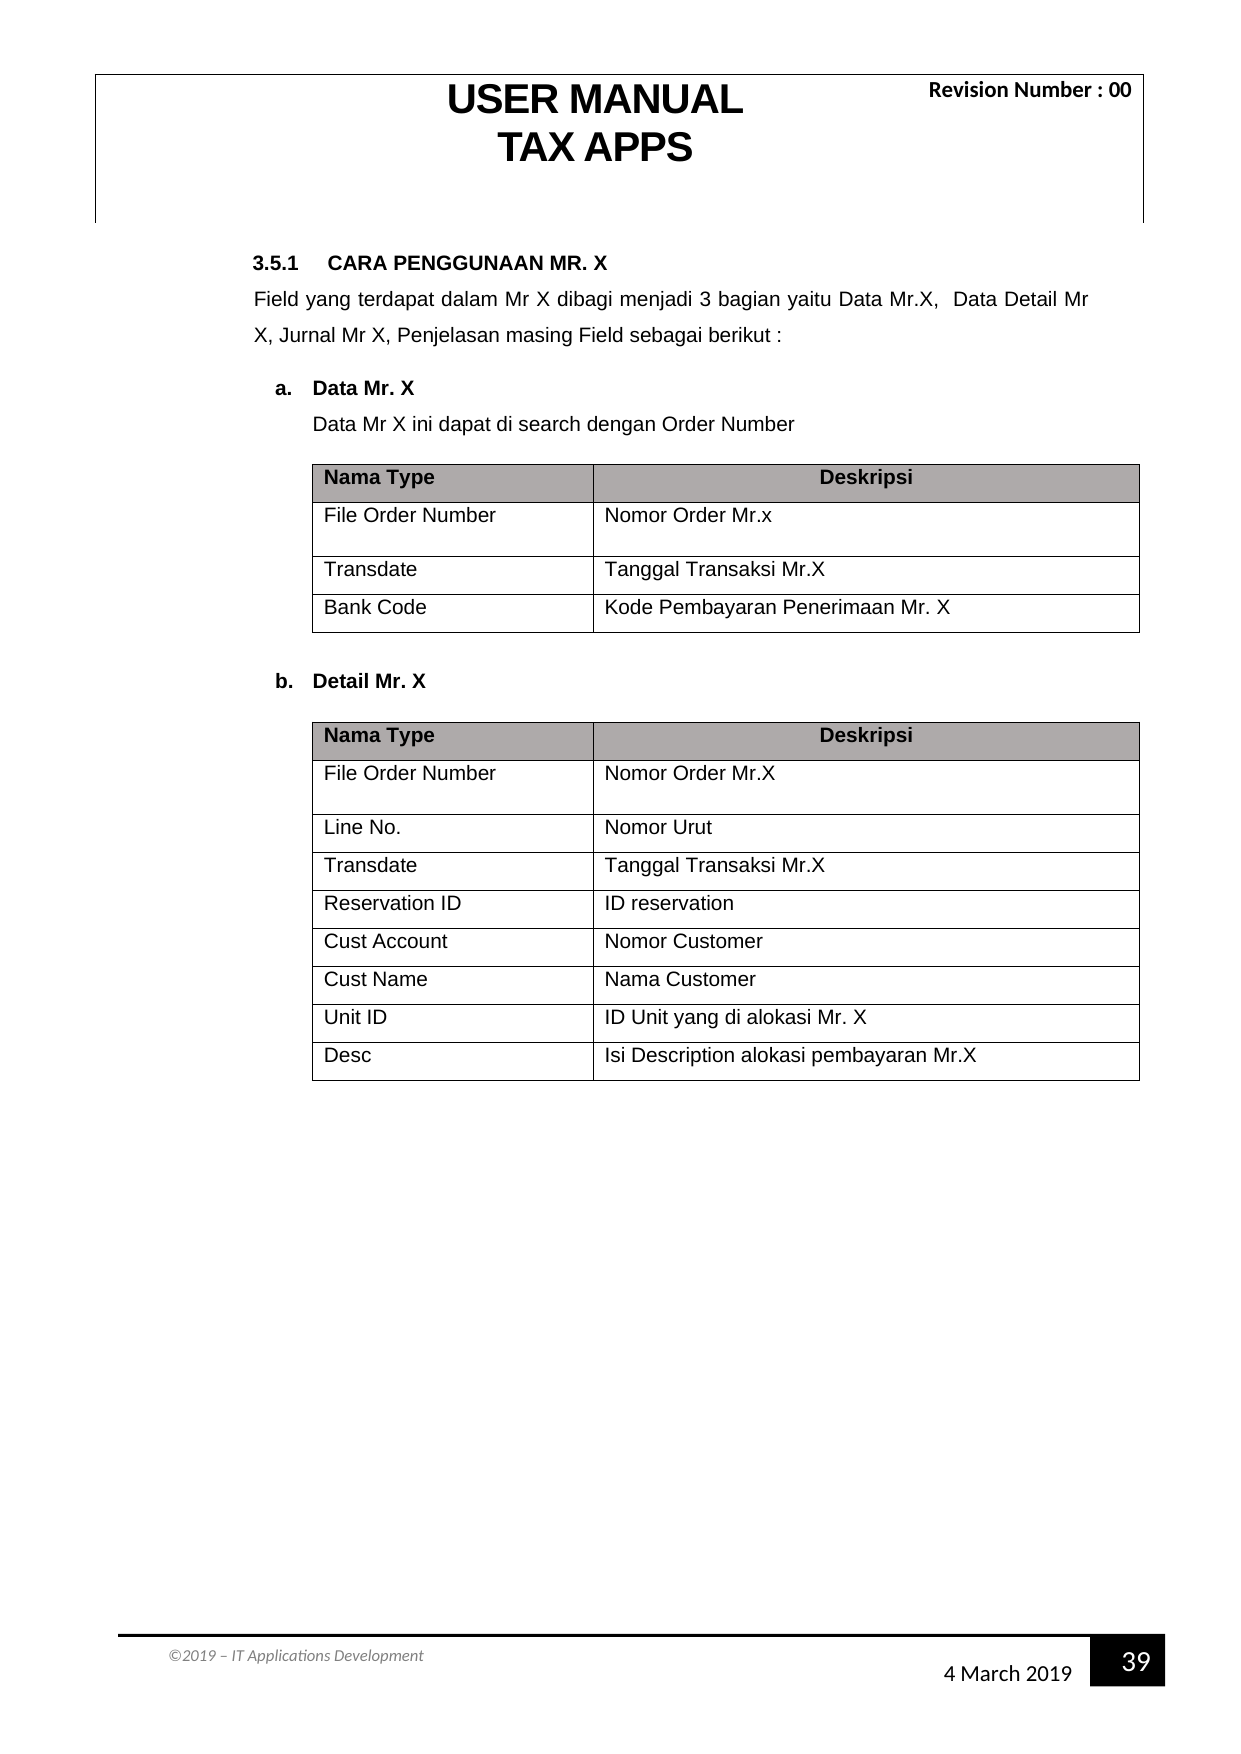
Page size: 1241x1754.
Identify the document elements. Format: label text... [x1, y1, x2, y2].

table_cell Tanggal Transaksi Mr.X [594, 557, 1139, 594]
list Detail Mr. X [275, 669, 1090, 693]
table_cell Nomor Order Mr.x [594, 503, 1139, 556]
table_cell Desc [313, 1043, 593, 1080]
table_cell File Order Number [313, 761, 593, 813]
text Field yang terdapat dalam Mr X dibagi menjadi 3 bagian yaitu Data Mr.X, Data Detail Mr X, Jurnal Mr X, Penjelasan masing Field sebagai berikut : [253, 287, 1090, 347]
table_cell File Order Number [313, 503, 593, 556]
table_cell Line No. [313, 815, 593, 852]
list Data Mr X ini dapat di search dengan Order Number [312, 411, 1090, 435]
table_header Nama Type [313, 723, 593, 760]
table_cell Nomor Urut [594, 815, 1139, 852]
table_cell Cust Name [313, 967, 593, 1004]
table_cell Nama Customer [594, 967, 1139, 1004]
table_cell Bank Code [313, 595, 593, 632]
table_cell Cust Account [313, 929, 593, 966]
table_cell Nomor Customer [594, 929, 1139, 966]
table_cell Transdate [313, 557, 593, 594]
table_cell Kode Pembayaran Penerimaan Mr. X [594, 595, 1139, 632]
table_cell Transdate [313, 853, 593, 890]
table_cell Tanggal Transaksi Mr.X [594, 853, 1139, 890]
table_header Deskripsi [594, 465, 1139, 502]
table_cell ID Unit yang di alokasi Mr. X [594, 1005, 1139, 1042]
table_cell Nomor Order Mr.X [594, 761, 1139, 813]
subtitle CARA PENGGUNAAN MR. X [252, 251, 1090, 275]
table_cell ID reservation [594, 891, 1139, 928]
table_cell Unit ID [313, 1005, 593, 1042]
table_cell Reservation ID [313, 891, 593, 928]
table_header Deskripsi [594, 723, 1139, 760]
table_header Nama Type [313, 465, 593, 502]
table_cell Isi Description alokasi pembayaran Mr.X [594, 1043, 1139, 1080]
list Data Mr. X [275, 376, 1090, 399]
